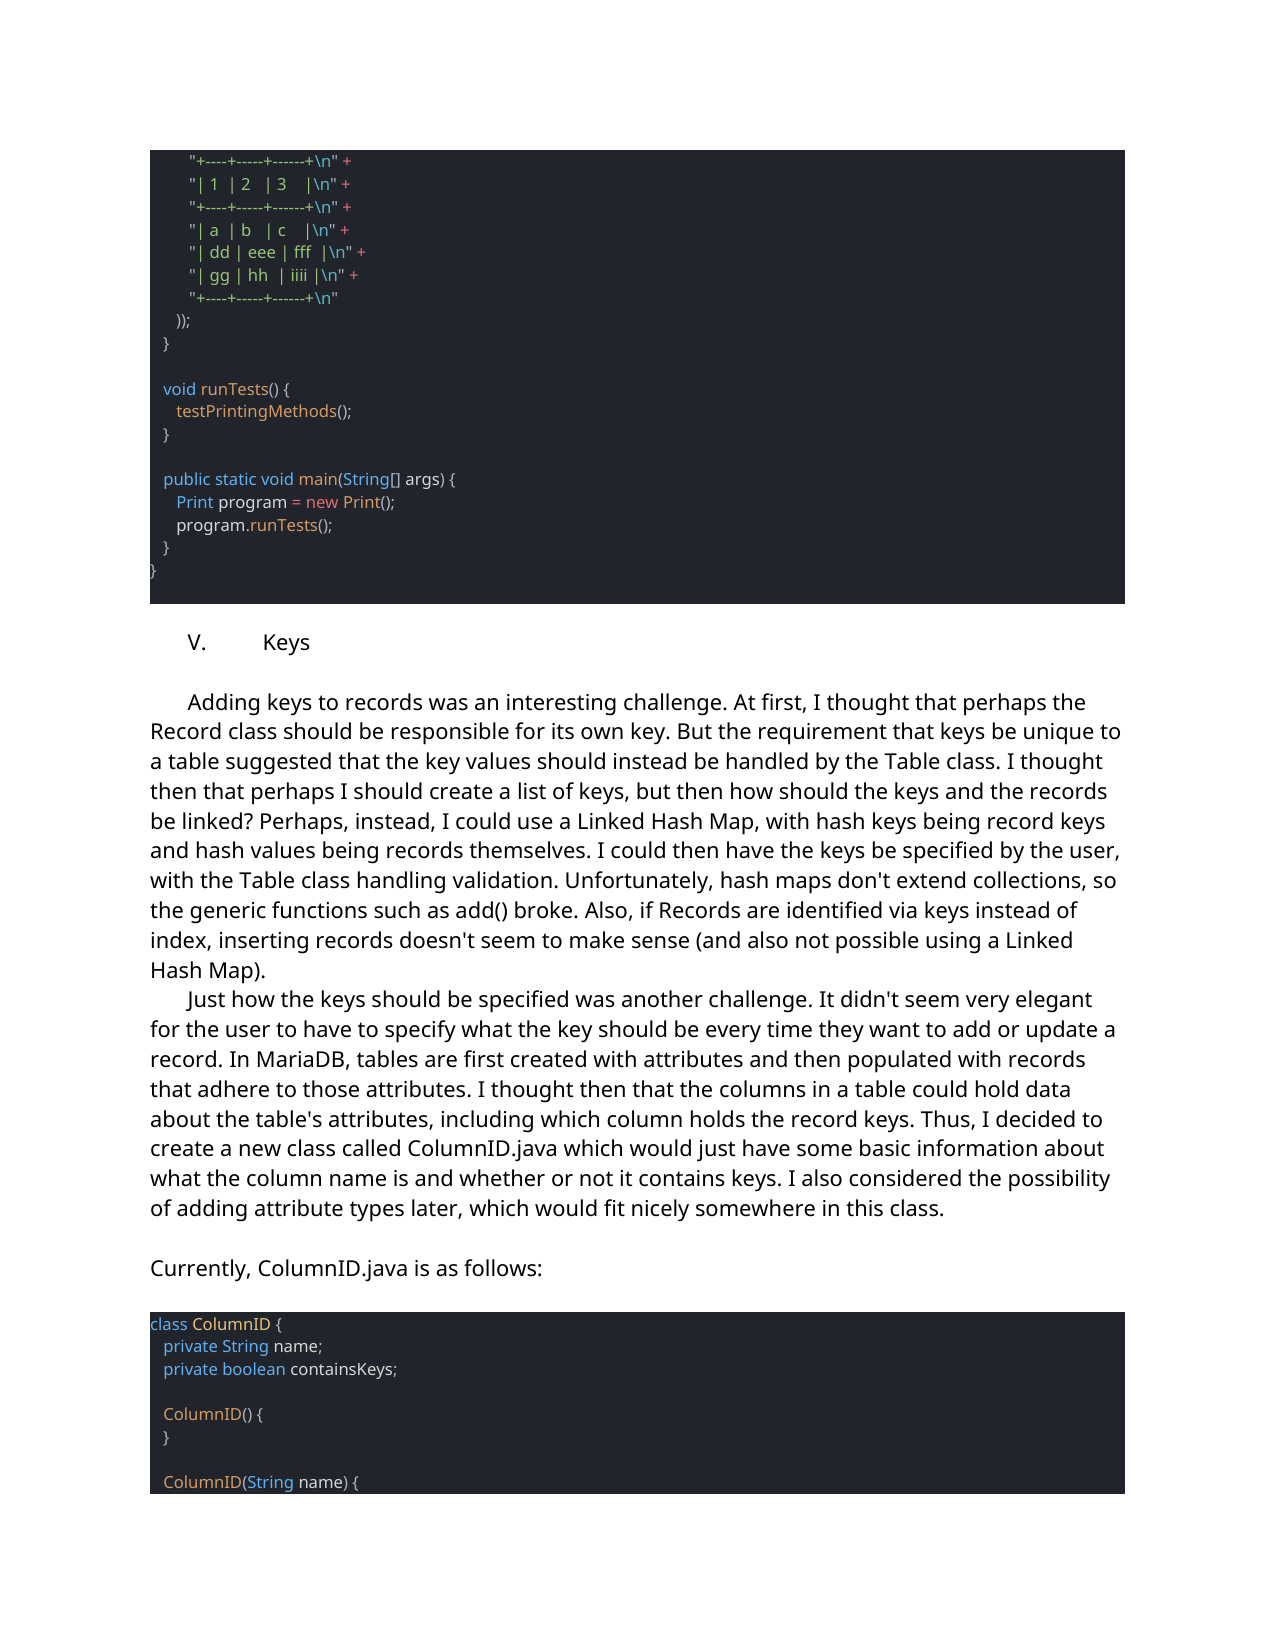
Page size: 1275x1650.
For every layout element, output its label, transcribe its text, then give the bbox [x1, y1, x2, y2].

text program.runTests(); [150, 513, 1125, 536]
text } [150, 1426, 1125, 1448]
text ColumnID() { [150, 1403, 1125, 1426]
text Just how the keys should be specified was another challenge. It didn't seem very elegant for the user to have to specify what the key should be every time they want to add or update a record. In MariaDB, tables are first created with attributes and then populated with records that adhere to those attributes. I thought then that the columns in a table could hold data about the table's attributes, including which column holds the record keys. Thus, I decided to create a new class called ColumnID.java which would just have some basic information about what the column name is and whether or not it contains keys. I also considered the possibility of adding attribute types later, which would fit nicely somewhere in this class. [150, 984, 1125, 1223]
text )); [150, 309, 1125, 332]
text Currently, ColumnID.java is as follows: [150, 1252, 1125, 1282]
text private boolean containsKeys; [150, 1357, 1125, 1380]
text } [150, 422, 1125, 445]
text "+----+-----+------+\n" + [150, 195, 1125, 218]
text "| a | b | c |\n" + [150, 218, 1125, 241]
list Keys [187, 627, 1125, 657]
text } [150, 332, 1125, 354]
text "| gg | hh | iiii |\n" + [150, 263, 1125, 286]
text public static void main(String[] args) { [150, 468, 1125, 491]
text ColumnID(String name) { [150, 1471, 1125, 1494]
text void runTests() { [150, 377, 1125, 400]
text private String name; [150, 1335, 1125, 1357]
text "+----+-----+------+\n" [150, 286, 1125, 309]
text Adding keys to records was an interesting challenge. At first, I thought that perhaps the Record class should be responsible for its own key. But the requirement that keys be unique to a table suggested that the key values should instead be handled by the Table class. I thought then that perhaps I should create a list of keys, but then how should the keys and the records be linked? Perhaps, instead, I could use a Linked Hash Map, with hash keys being record keys and hash values being records themselves. I could then have the keys be specified by the user, with the Table class handling validation. Unfortunately, hash maps don't extend collections, so the generic functions such as add() broke. Also, if Records are identified via keys instead of index, inserting records doesn't seem to make sense (and also not possible using a Linked Hash Map). [150, 686, 1125, 984]
text testPrintingMethods(); [150, 400, 1125, 422]
text } [150, 536, 1125, 559]
text "+----+-----+------+\n" + [150, 150, 1125, 173]
text "| dd | eee | fff |\n" + [150, 241, 1125, 263]
text "| 1 | 2 | 3 |\n" + [150, 173, 1125, 195]
text class ColumnID { [150, 1312, 1125, 1335]
text Print program = new Print(); [150, 491, 1125, 513]
text } [150, 559, 1125, 581]
